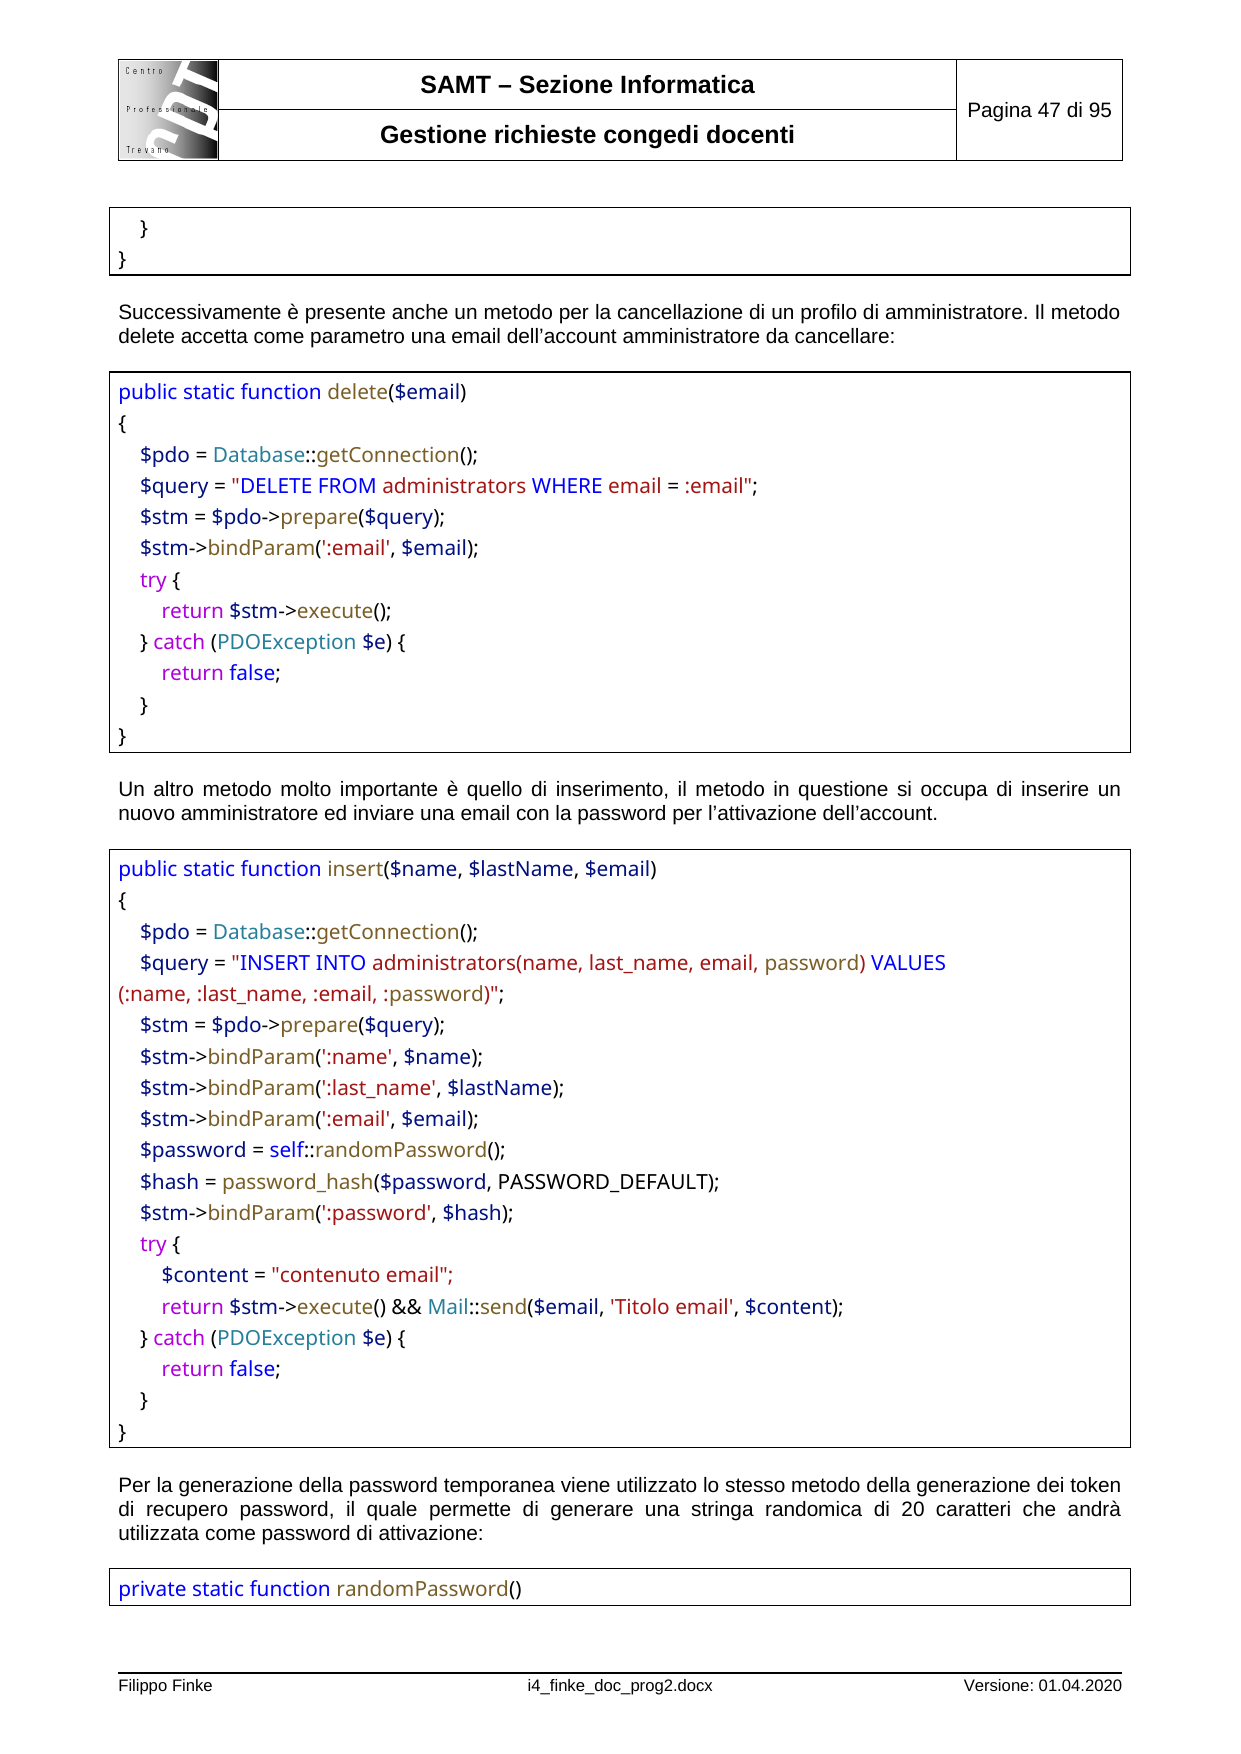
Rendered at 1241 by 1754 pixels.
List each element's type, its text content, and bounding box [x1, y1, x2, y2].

text } [110, 1411, 1130, 1447]
text $stm = $pdo->prepare($query); [118, 1008, 1122, 1039]
text $stm->bindParam(':last_name', $lastName); [118, 1070, 1122, 1102]
text private static function randomPassword() [110, 1569, 1130, 1605]
text } [110, 208, 1130, 238]
text public static function delete($email) [110, 373, 1130, 406]
text $stm->bindParam(':email', $email); [118, 531, 1122, 562]
text { [118, 406, 1122, 437]
text $stm->bindParam(':password', $hash); [118, 1195, 1122, 1227]
text public static function insert($name, $lastName, $email) [110, 850, 1130, 883]
text Successivamente è presente anche un metodo per la cancellazione di un profilo di amministratore. Il metodo delete accetta come parametro una email dell’account amministratore da cancellare: [118, 299, 1122, 347]
text } [110, 238, 1130, 274]
text Per la generazione della password temporanea viene utilizzato lo stesso metodo della generazione dei token di recupero password, il quale permette di generare una stringa randomica di 20 caratteri che andrà utilizzata come password di attivazione: [118, 1472, 1122, 1544]
text return $stm->execute() && Mail::send($email, 'Titolo email', $content); [118, 1289, 1122, 1320]
text $content = "contenuto email"; [118, 1258, 1122, 1289]
text $stm->bindParam(':email', $email); [118, 1102, 1122, 1133]
text } catch (PDOException $e) { [118, 624, 1122, 656]
picture [118, 60, 218, 159]
text { [118, 883, 1122, 914]
text $password = self::randomPassword(); [118, 1133, 1122, 1164]
text $pdo = Database::getConnection(); [118, 437, 1122, 468]
text $query = "INSERT INTO administrators(name, last_name, email, password) VALUES (:name, :last_name, :email, :password)"; [118, 945, 1122, 1008]
text } [118, 687, 1122, 715]
text try { [118, 562, 1122, 593]
text $query = "DELETE FROM administrators WHERE email = :email"; [118, 468, 1122, 499]
text } [118, 1383, 1122, 1411]
text return $stm->execute(); [118, 593, 1122, 624]
text $stm = $pdo->prepare($query); [118, 499, 1122, 531]
text try { [118, 1227, 1122, 1258]
text $stm->bindParam(':name', $name); [118, 1039, 1122, 1070]
text $pdo = Database::getConnection(); [118, 914, 1122, 945]
text } catch (PDOException $e) { [118, 1320, 1122, 1352]
text $hash = password_hash($password, PASSWORD_DEFAULT); [118, 1164, 1122, 1195]
text return false; [118, 1352, 1122, 1383]
text return false; [118, 656, 1122, 687]
text Un altro metodo molto importante è quello di inserimento, il metodo in questione si occupa di inserire un nuovo amministratore ed inviare una email con la password per l’attivazione dell’account. [118, 777, 1122, 824]
text } [110, 715, 1130, 752]
